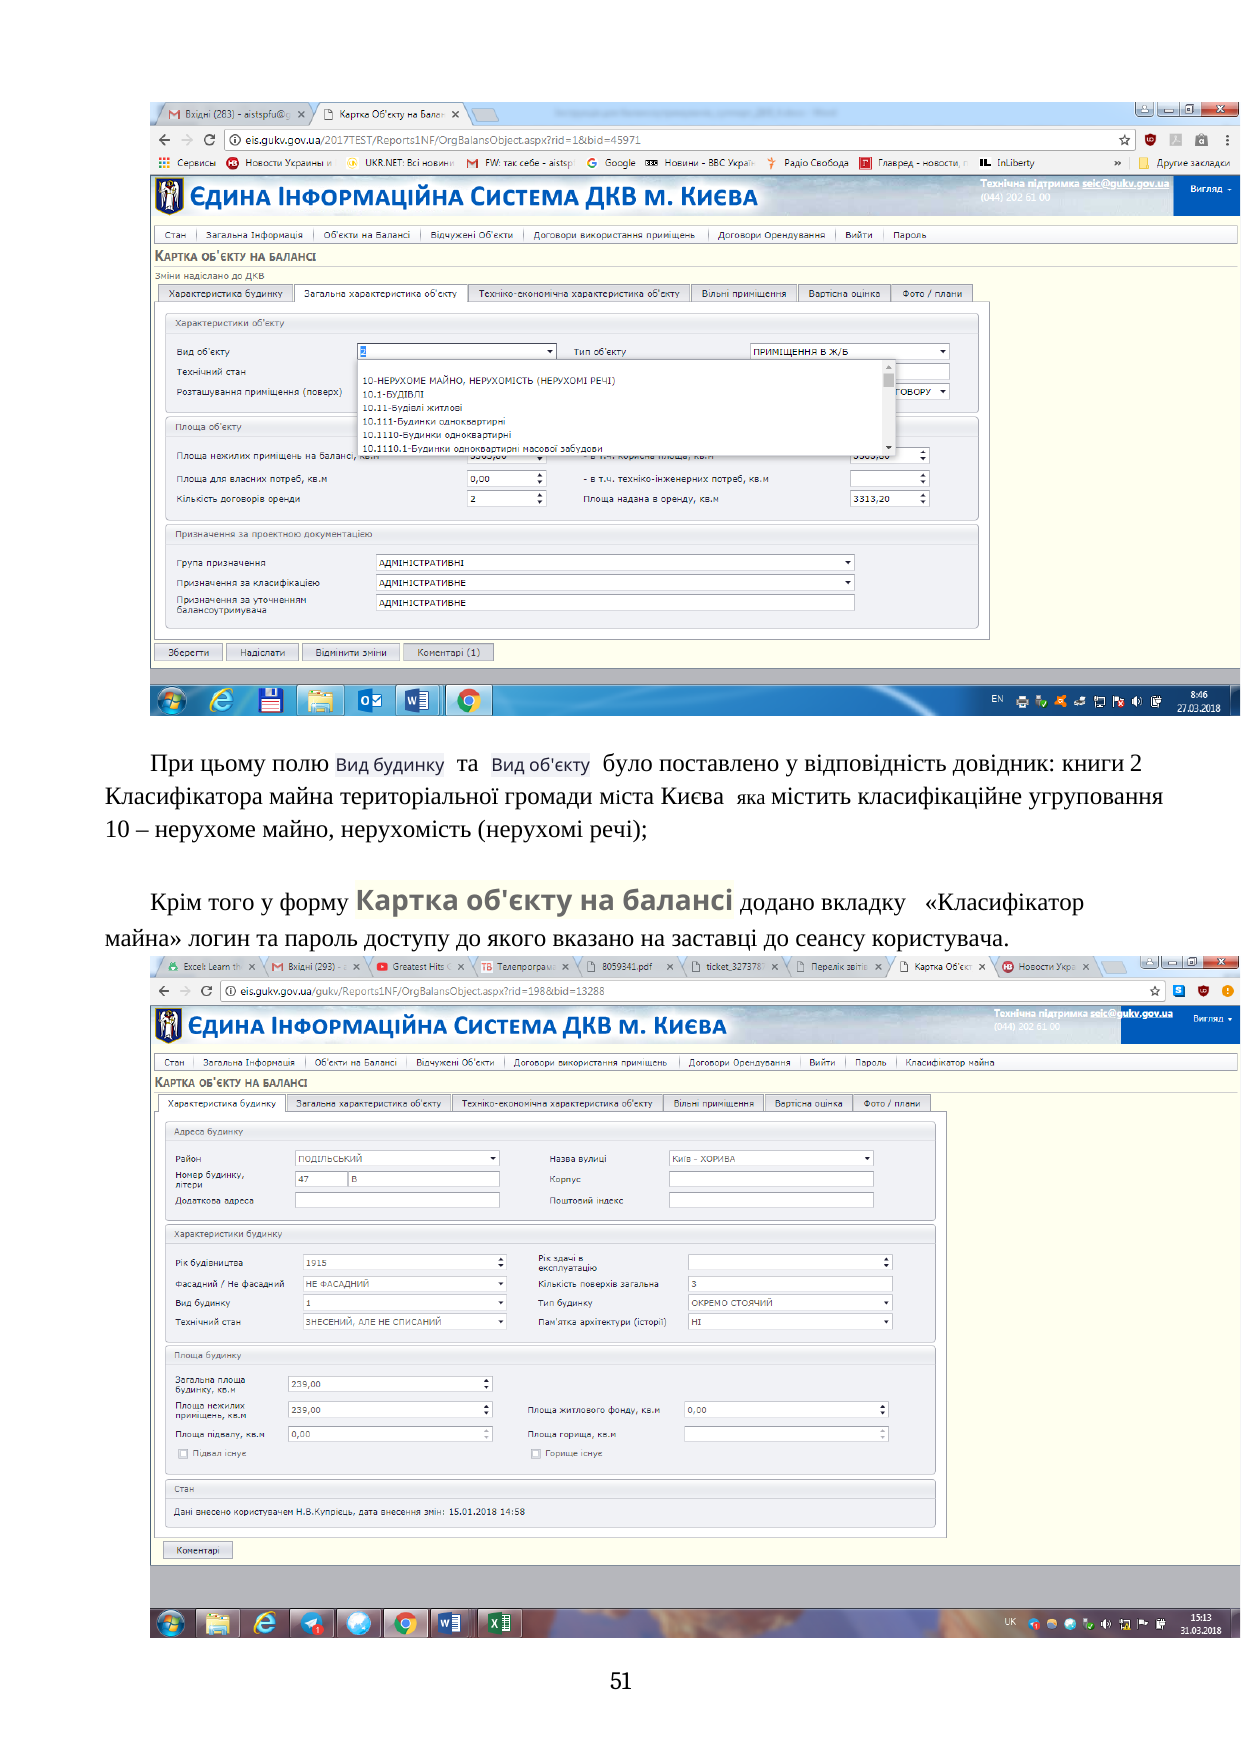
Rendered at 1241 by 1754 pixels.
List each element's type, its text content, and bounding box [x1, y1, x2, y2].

list Крім того у форму Картка об'єкту на балансі додано вкладку «Класифікатор майна» логин та пароль доступу до якого вказано на заставці до сеансу користувача. [104, 880, 1165, 952]
picture [150, 956, 1241, 1638]
list При цьому полю Вид будинку та Вид об'єкту було поставлено у відповідність довідник: книги 2 Класифікатора майна територіальної громади міста Києва яка містить класифікаційне угруповання 10 – нерухоме майно, нерухомість (нерухомі речі); [104, 748, 1165, 843]
picture [150, 102, 1241, 716]
